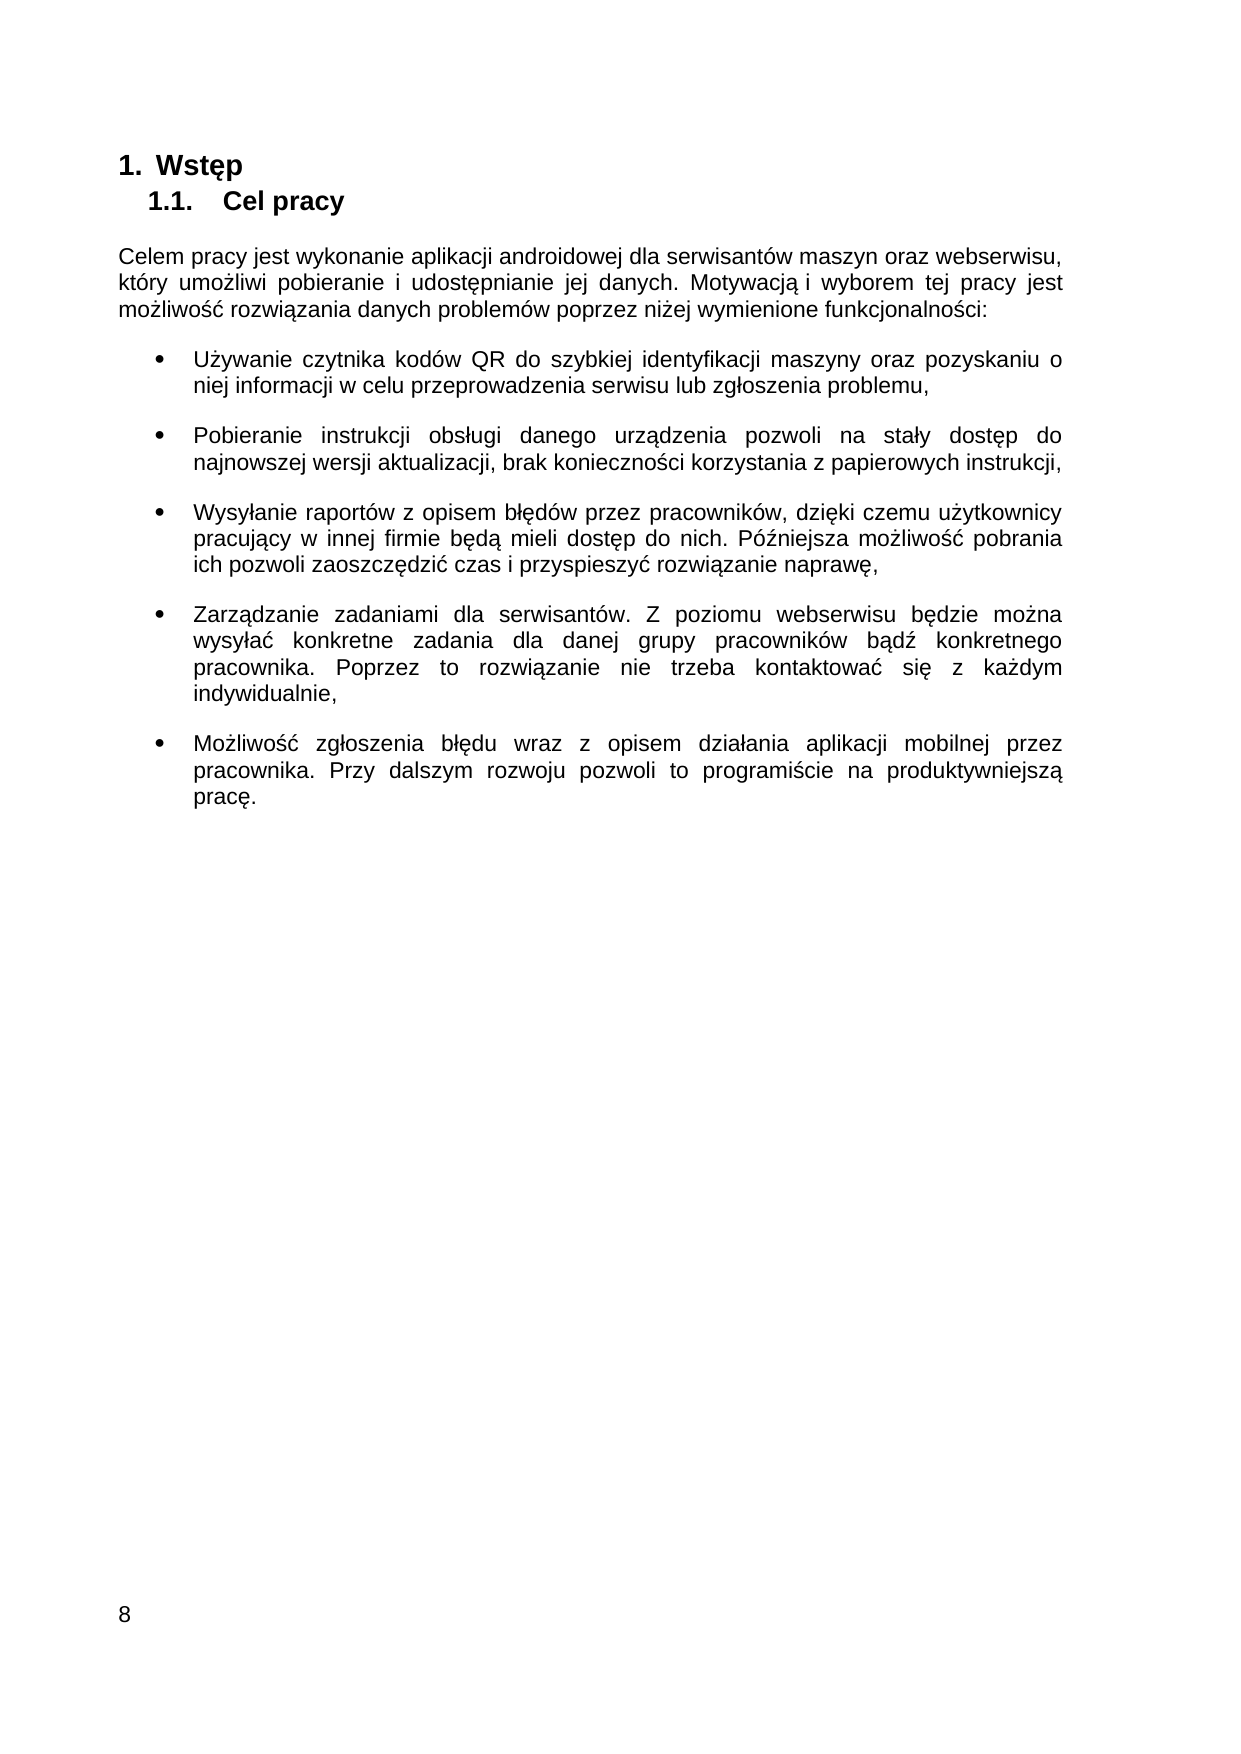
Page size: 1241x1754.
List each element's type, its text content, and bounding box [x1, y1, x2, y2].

list Pobieranie instrukcji obsługi danego urządzenia pozwoli na stały dostęp do najnowszej wersji aktualizacji, brak konieczności korzystania z papierowych instrukcji, [156, 422, 1063, 475]
subtitle Cel pracy [148, 185, 1063, 217]
text Celem pracy jest wykonanie aplikacji androidowej dla serwisantów maszyn oraz webserwisu, który umożliwi pobieranie i udostępnianie jej danych. Motywacją i wyborem tej pracy jest możliwość rozwiązania danych problemów poprzez niżej wymienione funkcjonalności: [118, 243, 1063, 322]
list Wysyłanie raportów z opisem błędów przez pracowników, dzięki czemu użytkownicy pracujący w innej firmie będą mieli dostęp do nich. Późniejsza możliwość pobrania ich pozwoli zaoszczędzić czas i przyspieszyć rozwiązanie naprawę, [156, 498, 1063, 577]
list Zarządzanie zadaniami dla serwisantów. Z poziomu webserwisu będzie można wysyłać konkretne zadania dla danej grupy pracowników bądź konkretnego pracownika. Poprzez to rozwiązanie nie trzeba kontaktować się z każdym indywidualnie, [156, 601, 1063, 707]
subtitle Wstęp [118, 148, 1063, 181]
list Używanie czytnika kodów QR do szybkiej identyfikacji maszyny oraz pozyskaniu o niej informacji w celu przeprowadzenia serwisu lub zgłoszenia problemu, [156, 346, 1063, 398]
list Możliwość zgłoszenia błędu wraz z opisem działania aplikacji mobilnej przez pracownika. Przy dalszym rozwoju pozwoli to programiście na produktywniejszą pracę. [156, 730, 1063, 809]
